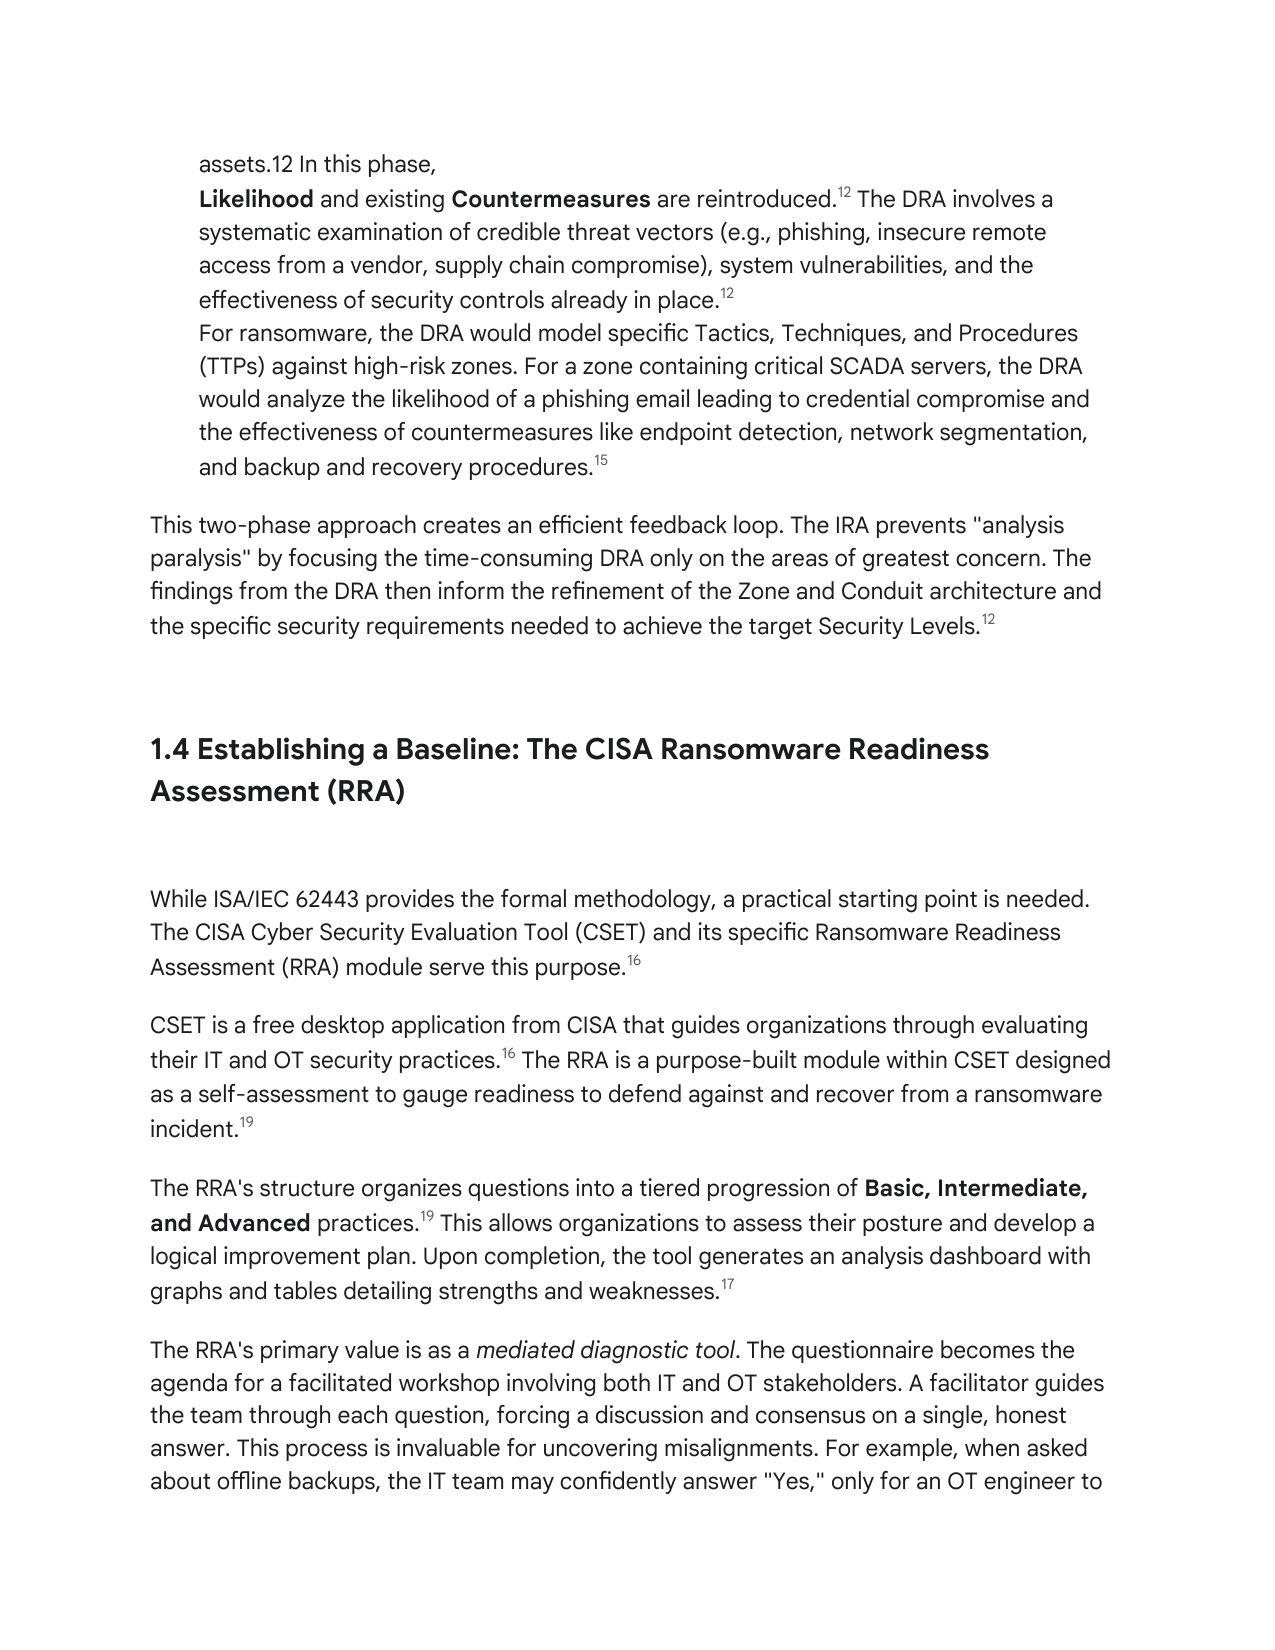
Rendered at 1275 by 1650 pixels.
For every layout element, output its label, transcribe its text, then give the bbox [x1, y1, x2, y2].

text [150, 1336, 1125, 1496]
text CSET is a free desktop application from CISA that guides organizations through evaluating their IT and OT security practices.16 The RRA is a purpose-built module within CSET designed as a self-assessment to gauge readiness to defend against and recover from a ransomware incident.19 [150, 1012, 1125, 1144]
text This two-phase approach creates an efficient feedback loop. The IRA prevents "analysis paralysis" by focusing the time-consuming DRA only on the areas of greatest concern. The findings from the DRA then inform the refinement of the Zone and Conduit architecture and the specific security requirements needed to achieve the target Security Levels.12 [150, 512, 1125, 641]
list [161, 150, 1125, 482]
subtitle 1.4 Establishing a Baseline: The CISA Ransomware Readiness Assessment (RRA) [150, 732, 1125, 810]
text While ISA/IEC 62443 provides the formal methodology, a practical starting point is needed. The CISA Cyber Security Evaluation Tool (CSET) and its specific Ransomware Readiness Assessment (RRA) module serve this purpose.16 [150, 885, 1125, 982]
text The RRA's structure organizes questions into a tiered progression of Basic, Intermediate, and Advanced practices.19 This allows organizations to assess their posture and develop a logical improvement plan. Upon completion, the tool generates an analysis dashboard with graphs and tables detailing strengths and weaknesses.17 [150, 1174, 1125, 1307]
